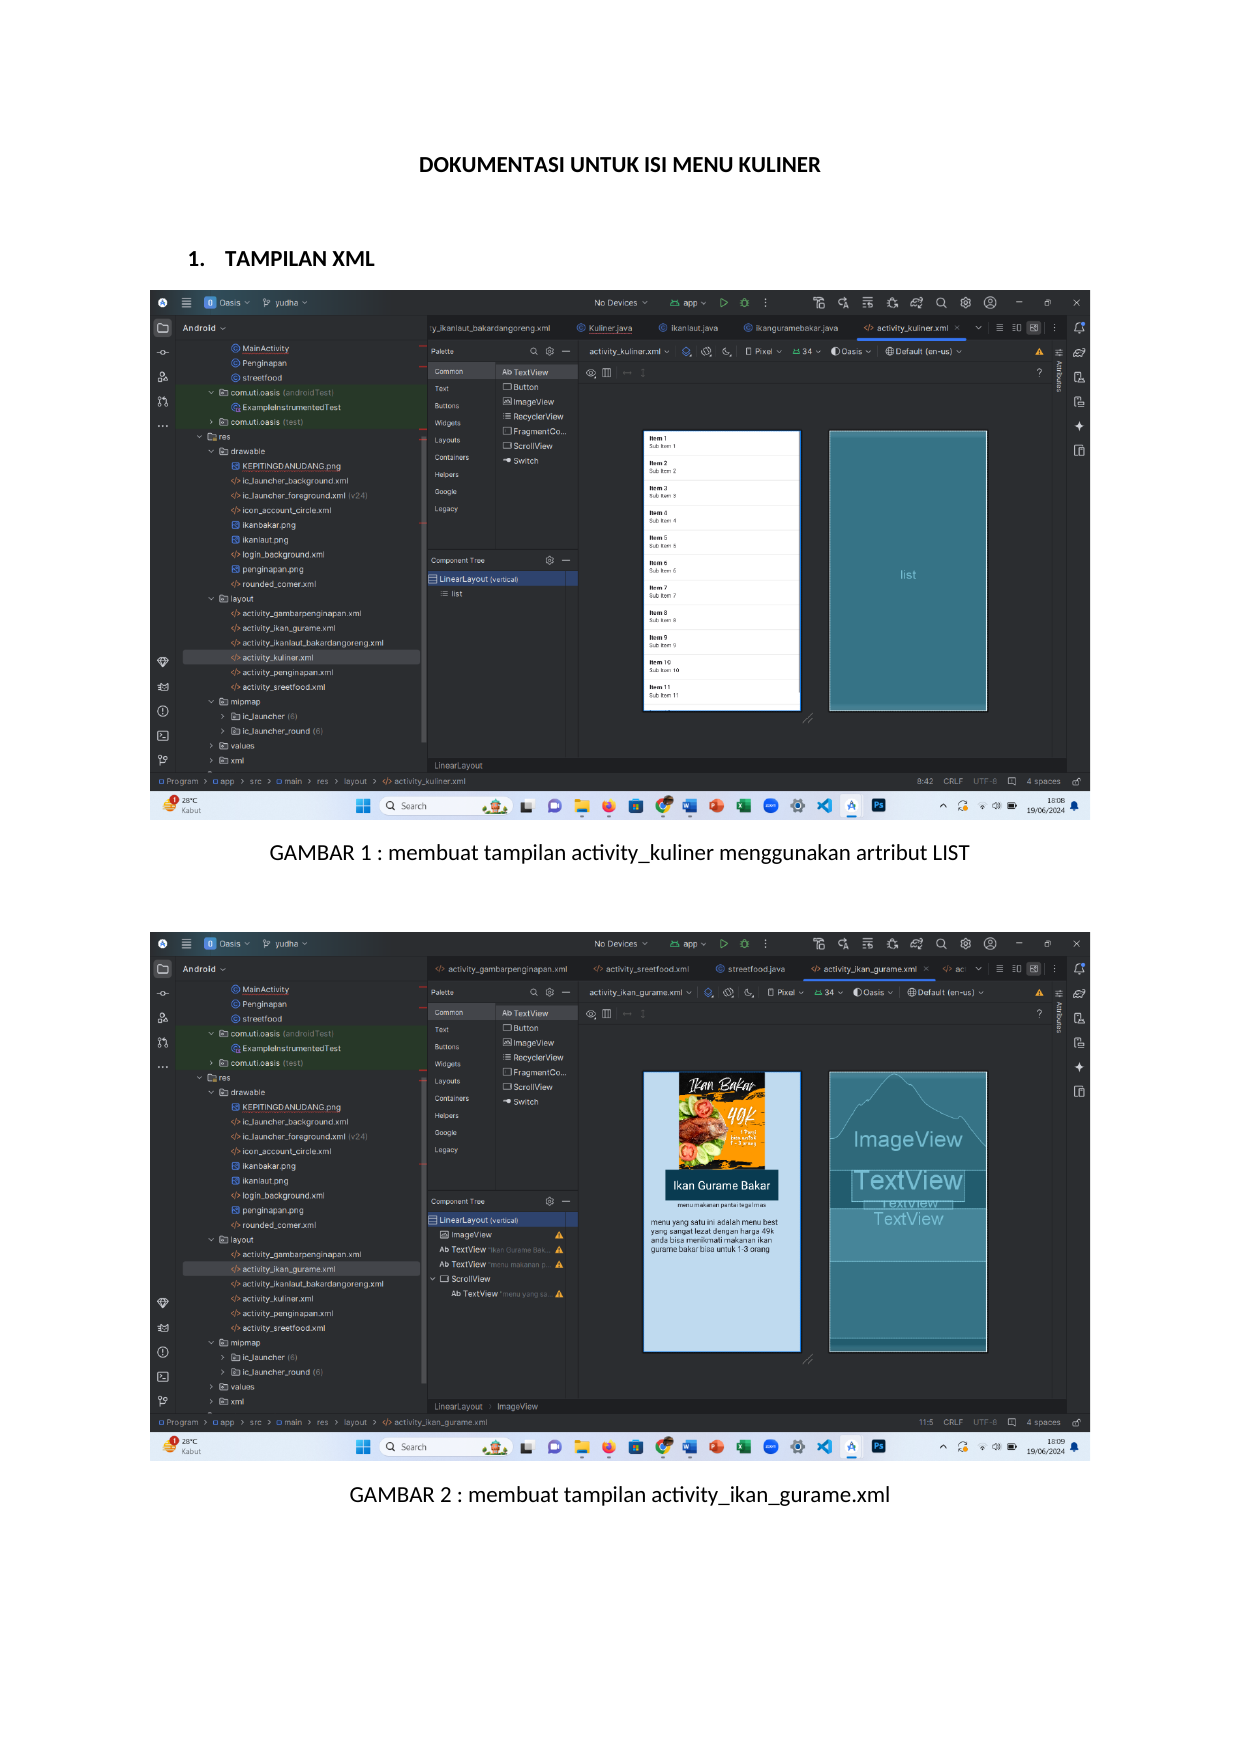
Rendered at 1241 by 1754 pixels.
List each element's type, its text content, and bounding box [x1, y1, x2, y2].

picture [150, 932, 1091, 1461]
text DOKUMENTASI UNTUK ISI MENU KULINER [150, 150, 1090, 178]
list TAMPILAN XML [187, 244, 1090, 272]
picture [150, 290, 1091, 820]
text GAMBAR 1 : membuat tampilan activity_kuliner menggunakan artribut LIST [150, 838, 1090, 866]
text GAMBAR 2 : membuat tampilan activity_ikan_gurame.xml [150, 1480, 1090, 1508]
